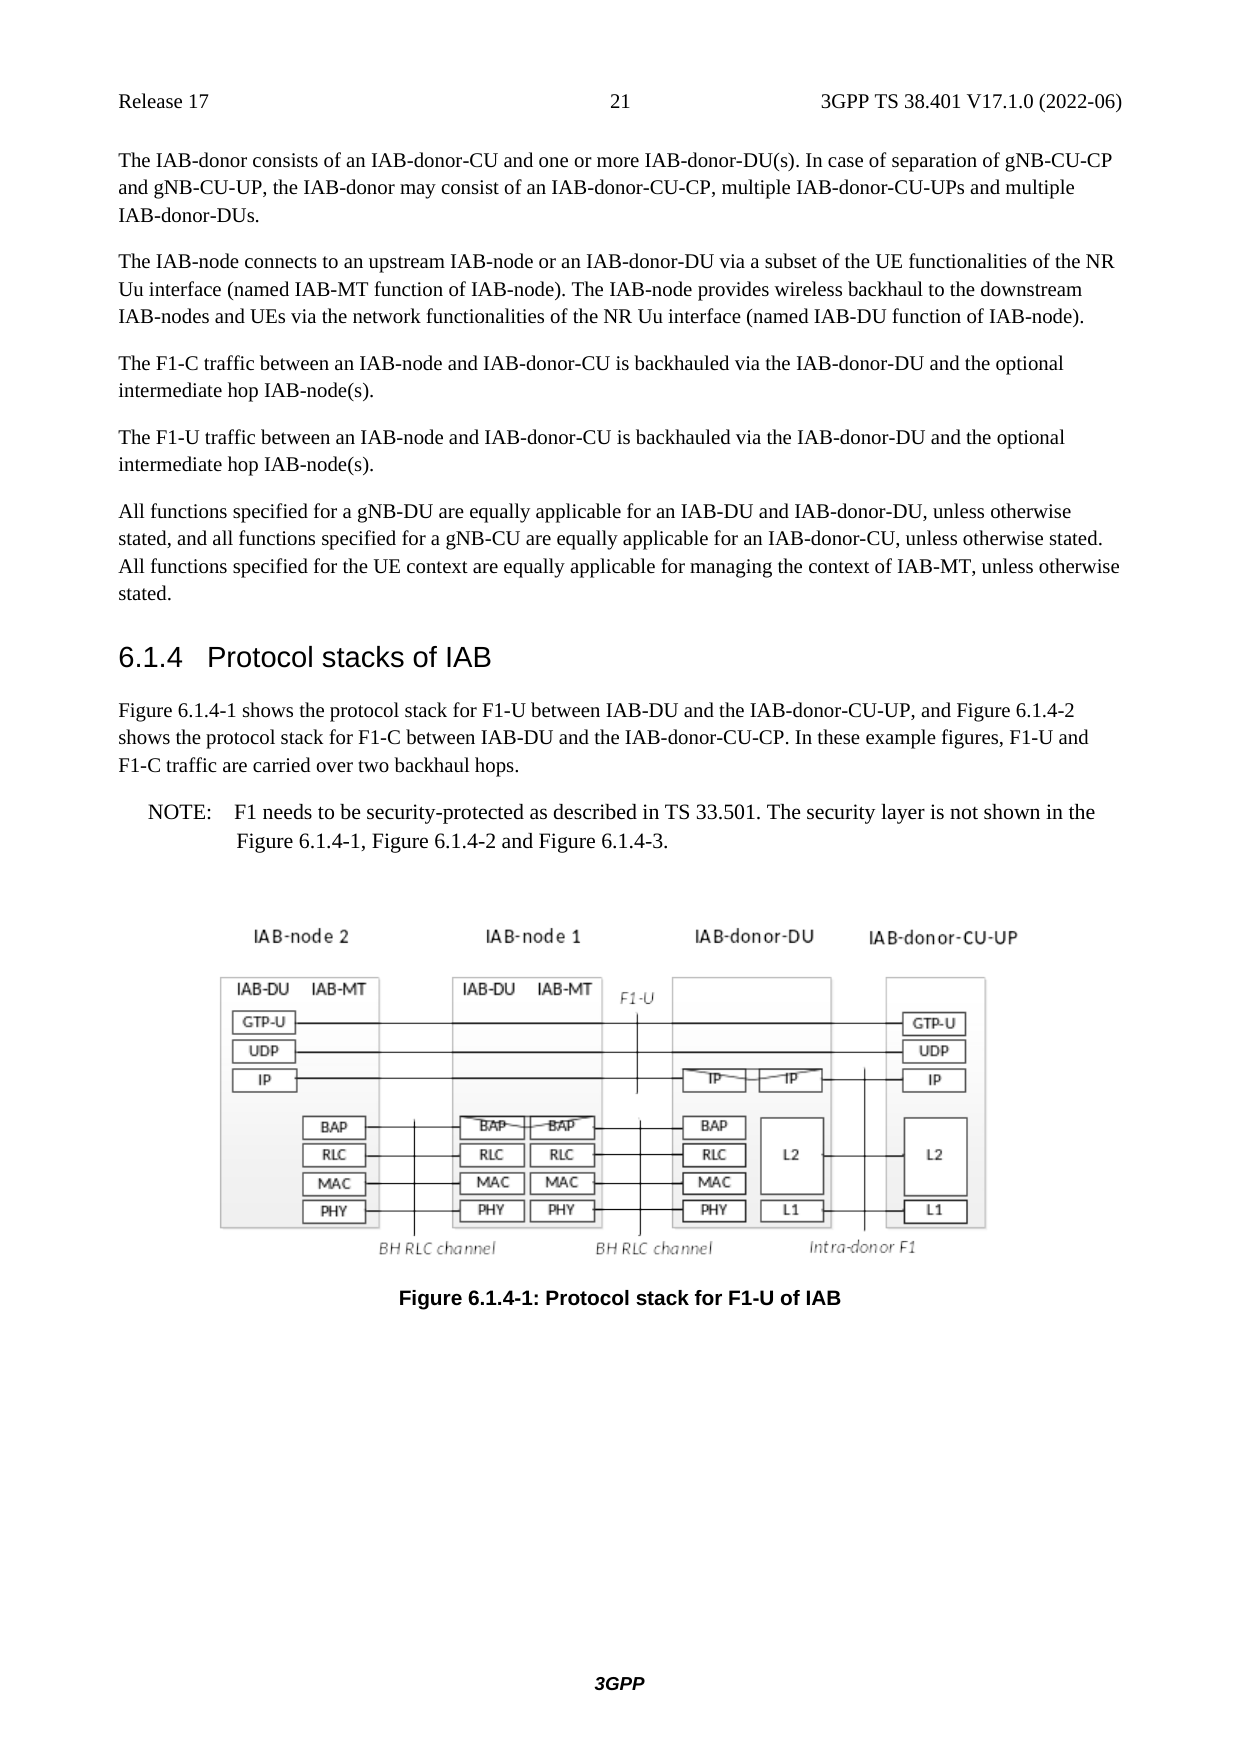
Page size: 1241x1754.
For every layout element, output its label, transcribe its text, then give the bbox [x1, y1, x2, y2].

text The IAB-node connects to an upstream IAB-node or an IAB-donor-DU via a subset of the UE functionalities of the NR Uu interface (named IAB-MT function of IAB-node). The IAB-node provides wireless backhaul to the downstream IAB-nodes and UEs via the network functionalities of the NR Uu interface (named IAB-DU function of IAB-node). [118, 249, 1122, 328]
text All functions specified for a gNB-DU are equally applicable for an IAB-DU and IAB-donor-DU, unless otherwise stated, and all functions specified for a gNB-CU are equally applicable for an IAB-donor-CU, unless otherwise stated. All functions specified for the UE context are equally applicable for managing the context of IAB-MT, unless otherwise stated. [118, 498, 1122, 605]
text Figure 6.1.4-1 shows the protocol stack for F1-U between IAB-DU and the IAB-donor-CU-UP, and Figure 6.1.4-2 shows the protocol stack for F1-C between IAB-DU and the IAB-donor-CU-CP. In these example figures, F1-U and F1-C traffic are carried over two backhaul hops. [118, 697, 1122, 777]
text The IAB-donor consists of an IAB-donor-CU and one or more IAB-donor-DU(s). In case of separation of gNB-CU-CP and gNB-CU-UP, the IAB-donor may consist of an IAB-donor-CU-CP, multiple IAB-donor-CU-UPs and multiple IAB-donor-DUs. [118, 147, 1122, 227]
text The F1-U traffic between an IAB-node and IAB-donor-CU is backhauled via the IAB-donor-DU and the optional intermediate hop IAB-node(s). [118, 424, 1122, 476]
text The F1-C traffic between an IAB-node and IAB-donor-CU is backhauled via the IAB-donor-DU and the optional intermediate hop IAB-node(s). [118, 351, 1122, 402]
subtitle 6.1.4 Protocol stacks of IAB [118, 640, 1122, 674]
text Figure 6.1.4-1: Protocol stack for F1-U of IAB [118, 1286, 1122, 1310]
text NOTE: F1 needs to be security-protected as described in TS 33.501. The security layer is not shown in the Figure 6.1.4-1, Figure 6.1.4-2 and Figure 6.1.4-3. [148, 799, 1122, 853]
